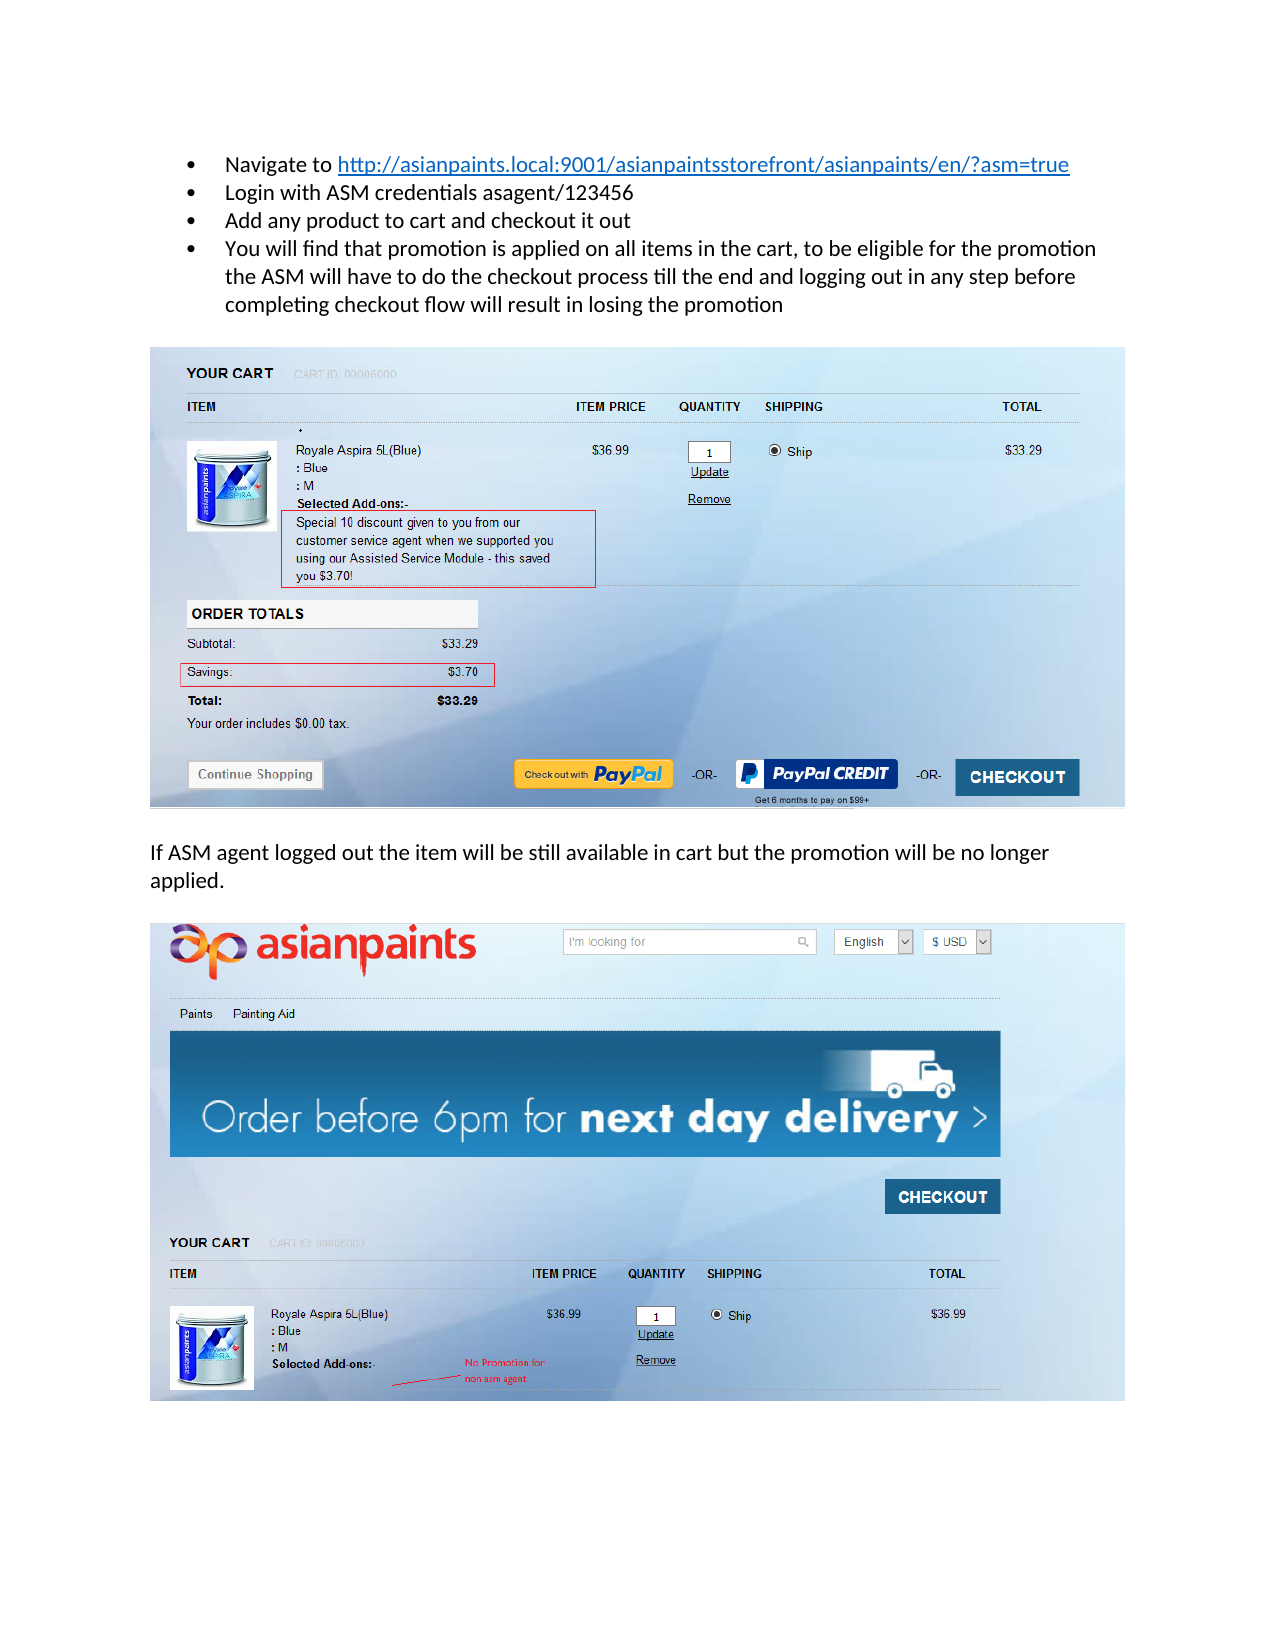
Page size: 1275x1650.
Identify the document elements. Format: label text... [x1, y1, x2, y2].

list You will find that promotion is applied on all items in the cart, to be eligible for the promotion the ASM will have to do the checkout process till the end and logging out in any step before completing checkout flow will result in losing the promotion [187, 234, 1125, 318]
picture [150, 923, 1125, 1401]
picture [150, 347, 1125, 809]
list Add any product to cart and checkout it out [187, 206, 1125, 234]
list Login with ASM credentials asagent/123456 [187, 178, 1125, 206]
list Navigate to http://asianpaints.local:9001/asianpaintsstorefront/asianpaints/en/?asm=true [187, 150, 1125, 178]
text If ASM agent logged out the item will be still available in cart but the promotion will be no longer applied. [150, 838, 1125, 894]
